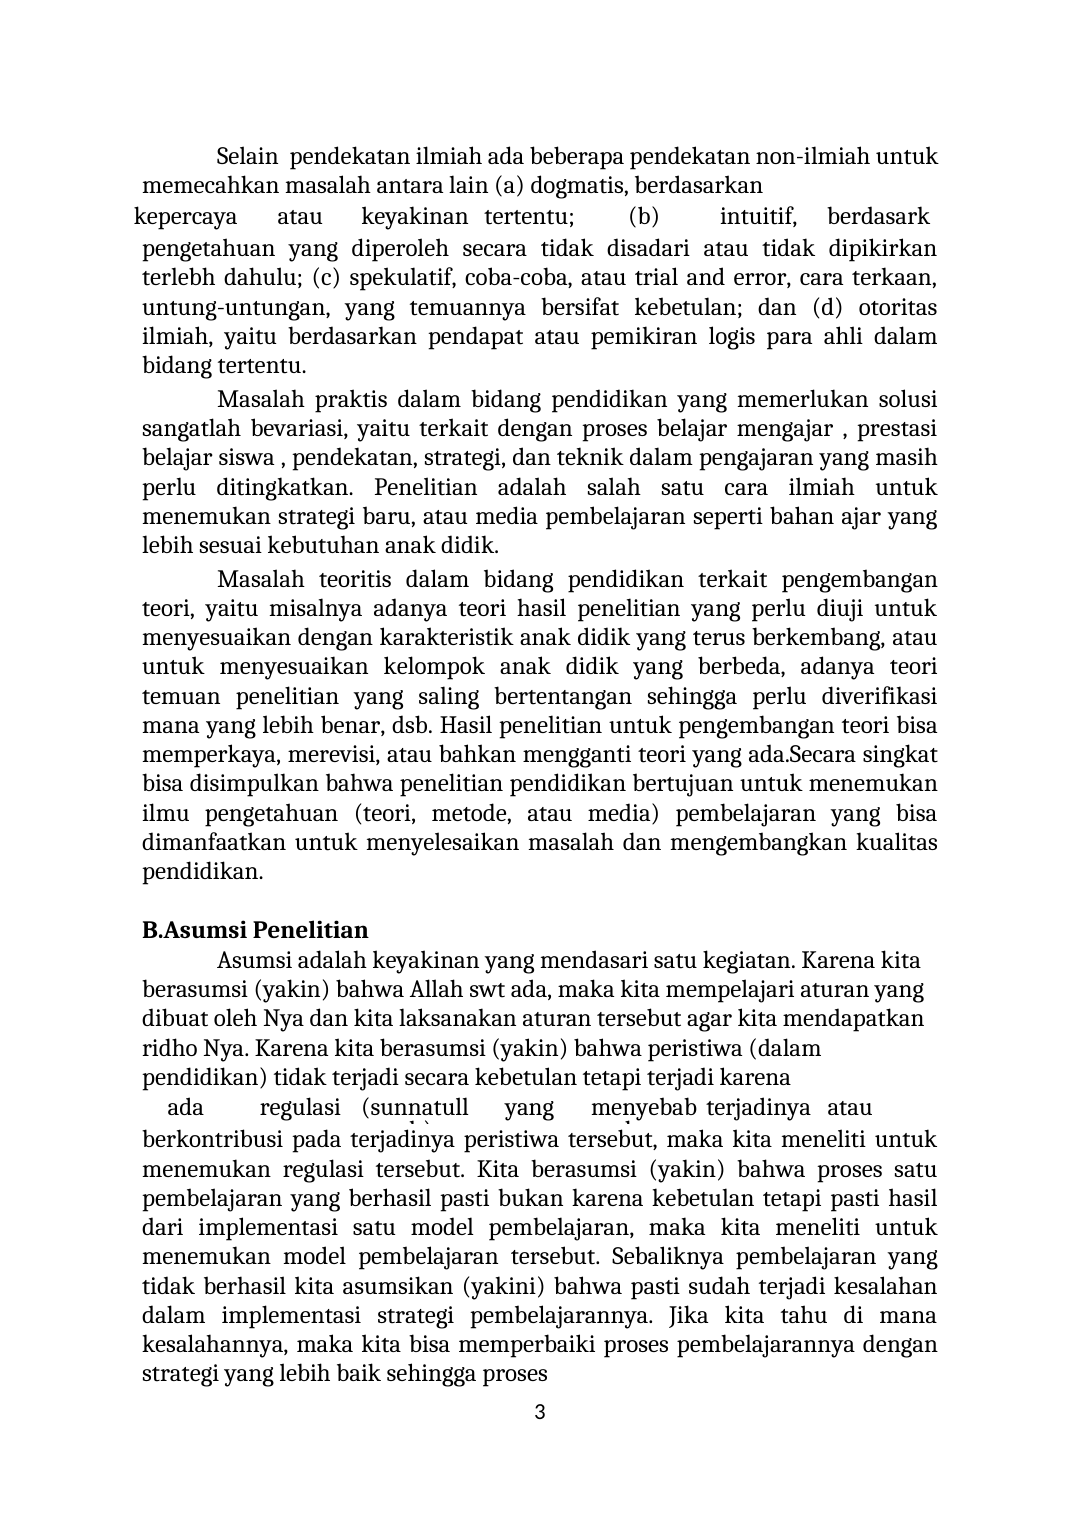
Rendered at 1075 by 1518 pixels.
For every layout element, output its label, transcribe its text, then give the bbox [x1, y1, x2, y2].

table_header kepercayaan [128, 203, 243, 232]
table_header atau [243, 203, 357, 232]
text Selain pendekatan ilmiah ada beberapa pendekatan non-ilmiah untuk memecahkan masalah antara lain (a) dogmatis, berdasarkan [142, 142, 941, 200]
table_header menyebabkan [587, 1094, 701, 1123]
table_header berdasarkan [816, 203, 930, 232]
text berkontribusi pada terjadinya peristiwa tersebut, maka kita meneliti untuk menemukan regulasi tersebut. Kita berasumsi (yakin) bahwa proses satu pembelajaran yang berhasil pasti bukan karena kebetulan tetapi pasti hasil dari implementasi satu model pembelajaran, maka kita meneliti untuk menemukan model pembelajaran tersebut. Sebaliknya pembelajaran yang tidak berhasil kita asumsikan (yakini) bahwa pasti sudah terjadi kesalahan dalam implementasi strategi pembelajarannya. Jika kita tahu di mana kesalahannya, maka kita bisa memperbaiki proses pembelajarannya dengan strategi yang lebih baik sehingga proses [142, 1125, 938, 1388]
table_header regulasi [243, 1094, 357, 1123]
table_header intuitif, [701, 203, 816, 232]
table_header tertentu; [472, 203, 587, 232]
text 3 [139, 1401, 941, 1424]
table_header atau [816, 1094, 930, 1123]
table_header terjadinya [701, 1094, 816, 1123]
text Masalah praktis dalam bidang pendidikan yang memerlukan solusi sangatlah bevariasi, yaitu terkait dengan proses belajar mengajar , prestasi belajar siswa , pendekatan, strategi, dan teknik dalam pengajaran yang masih perlu ditingkatkan. Penelitian adalah salah satu cara ilmiah untuk menemukan strategi baru, atau media pembelajaran seperti bahan ajar yang lebih sesuai kebutuhan anak didik. [142, 385, 938, 560]
text pengetahuan yang diperoleh secara tidak disadari atau tidak dipikirkan terlebh dahulu; (c) spekulatif, coba-coba, atau trial and error, cara terkaan, untung-untungan, yang temuannya bersifat kebetulan; dan (d) otoritas ilmiah, yaitu berdasarkan pendapat atau pemikiran logis para ahli dalam bidang tertentu. [142, 234, 938, 380]
table_header yang [472, 1094, 587, 1123]
table_header (b) [587, 203, 701, 232]
text Masalah teoritis dalam bidang pendidikan terkait pengembangan teori, yaitu misalnya adanya teori hasil penelitian yang perlu diuji untuk menyesuaikan dengan karakteristik anak didik yang terus berkembang, atau untuk menyesuaikan kelompok anak didik yang berbeda, adanya teori temuan penelitian yang saling bertentangan sehingga perlu diverifikasi mana yang lebih benar, dsb. Hasil penelitian untuk pengembangan teori bisa memperkaya, merevisi, atau bahkan mengganti teori yang ada.Secara singkat bisa disimpulkan bahwa penelitian pendidikan bertujuan untuk menemukan ilmu pengetahuan (teori, metode, atau media) pembelajaran yang bisa dimanfaatkan untuk menyelesaikan masalah dan mengembangkan kualitas pendidikan. [142, 564, 938, 886]
text B.Asumsi Penelitian Asumsi adalah keyakinan yang mendasari satu kegiatan. Karena kita berasumsi (yakin) bahwa Allah swt ada, maka kita mempelajari aturan yang dibuat oleh Nya dan kita laksanakan aturan tersebut agar kita mendapatkan ridho Nya. Karena kita berasumsi (yakin) bahwa peristiwa (dalam pendidikan) tidak terjadi secara kebetulan tetapi terjadi karena [142, 915, 941, 1091]
table_header (sunnatullah) [358, 1094, 472, 1123]
table_header keyakinan [358, 203, 472, 232]
table_header ada [128, 1094, 243, 1123]
